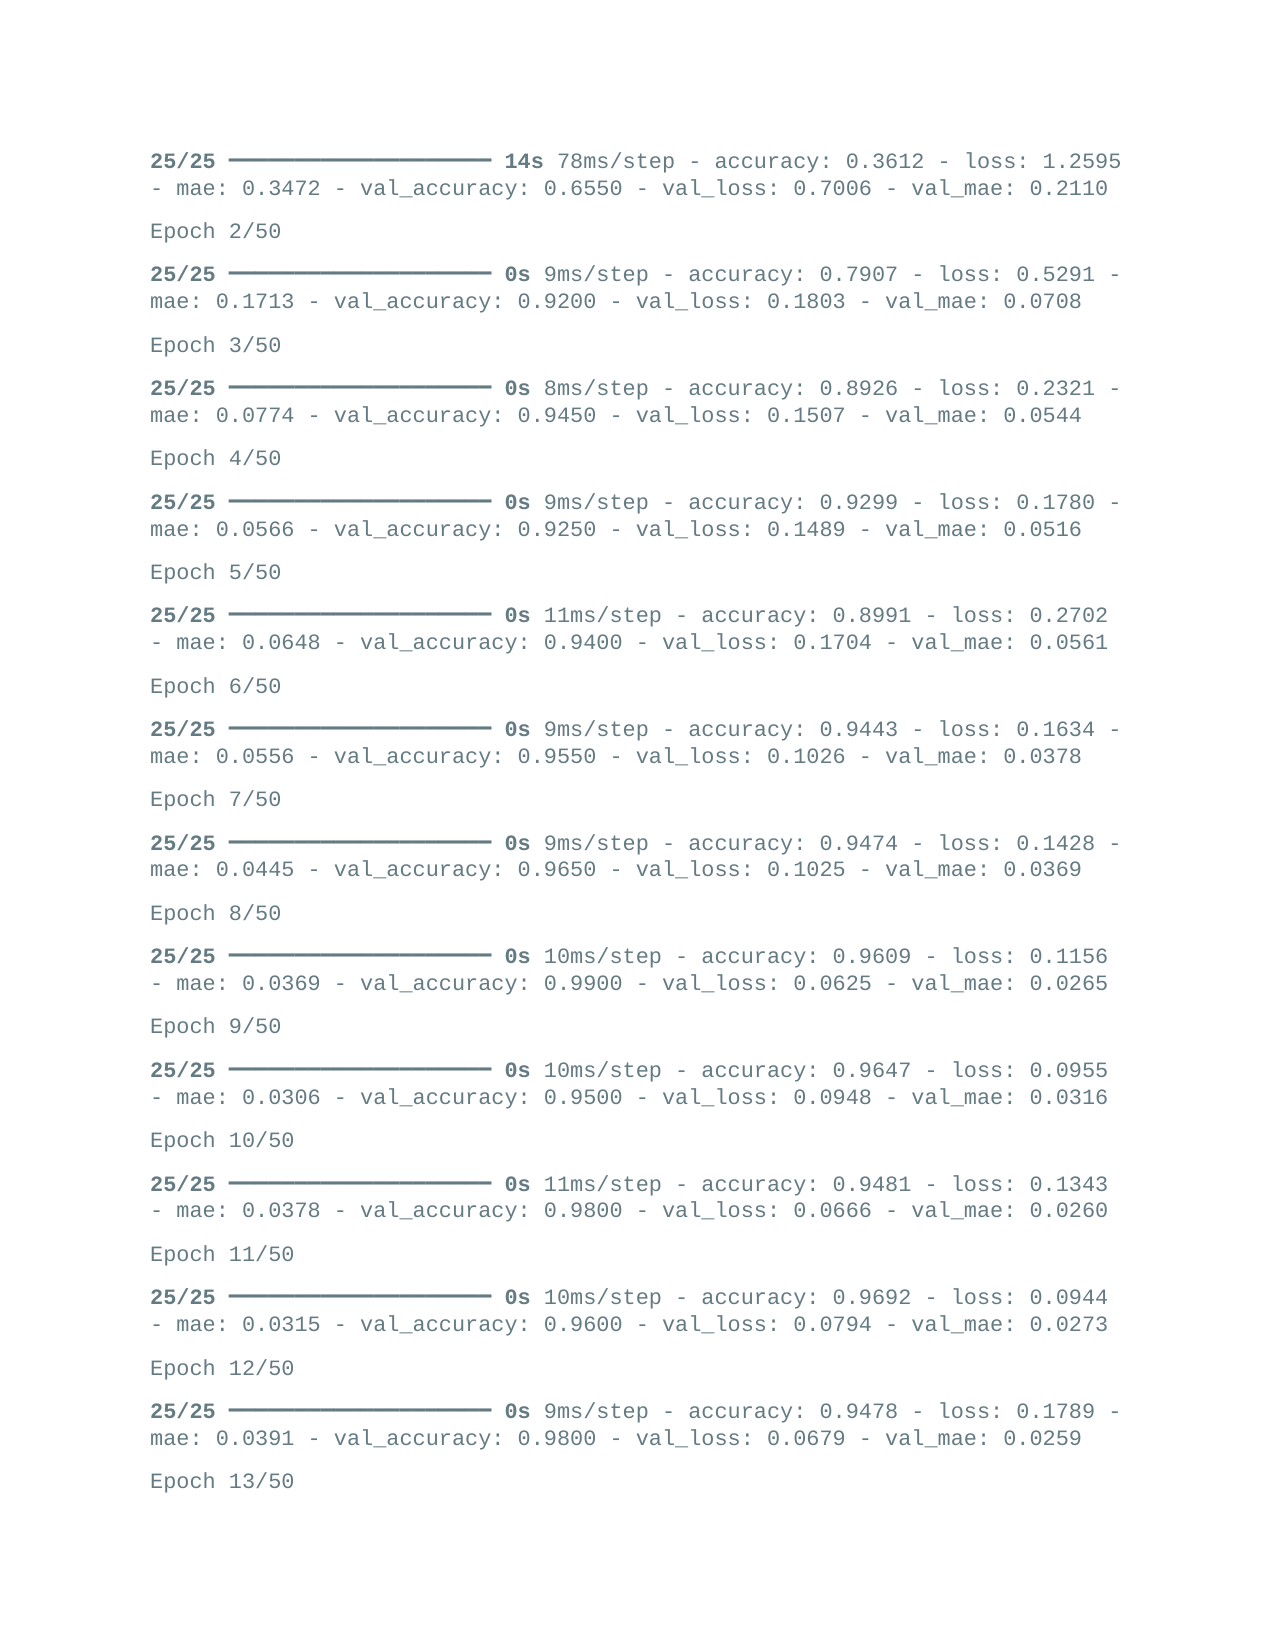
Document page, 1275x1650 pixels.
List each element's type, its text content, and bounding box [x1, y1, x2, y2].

text 25/25 ━━━━━━━━━━━━━━━━━━━━ 14s 78ms/step - accuracy: 0.3612 - loss: 1.2595 - mae: 0.3472 - val_accuracy: 0.6550 - val_loss: 0.7006 - val_mae: 0.2110 [150, 150, 1125, 202]
text 25/25 ━━━━━━━━━━━━━━━━━━━━ 0s 9ms/step - accuracy: 0.9478 - loss: 0.1789 - mae: 0.0391 - val_accuracy: 0.9800 - val_loss: 0.0679 - val_mae: 0.0259 [150, 1400, 1125, 1452]
text Epoch 13/50 [150, 1470, 1125, 1495]
text 25/25 ━━━━━━━━━━━━━━━━━━━━ 0s 9ms/step - accuracy: 0.9443 - loss: 0.1634 - mae: 0.0556 - val_accuracy: 0.9550 - val_loss: 0.1026 - val_mae: 0.0378 [150, 718, 1125, 770]
text Epoch 12/50 [150, 1357, 1125, 1381]
text Epoch 6/50 [150, 675, 1125, 699]
text Epoch 2/50 [150, 220, 1125, 245]
text Epoch 11/50 [150, 1243, 1125, 1268]
text 25/25 ━━━━━━━━━━━━━━━━━━━━ 0s 11ms/step - accuracy: 0.9481 - loss: 0.1343 - mae: 0.0378 - val_accuracy: 0.9800 - val_loss: 0.0666 - val_mae: 0.0260 [150, 1173, 1125, 1224]
text Epoch 3/50 [150, 334, 1125, 359]
text 25/25 ━━━━━━━━━━━━━━━━━━━━ 0s 9ms/step - accuracy: 0.9299 - loss: 0.1780 - mae: 0.0566 - val_accuracy: 0.9250 - val_loss: 0.1489 - val_mae: 0.0516 [150, 491, 1125, 542]
text 25/25 ━━━━━━━━━━━━━━━━━━━━ 0s 10ms/step - accuracy: 0.9647 - loss: 0.0955 - mae: 0.0306 - val_accuracy: 0.9500 - val_loss: 0.0948 - val_mae: 0.0316 [150, 1059, 1125, 1111]
text 25/25 ━━━━━━━━━━━━━━━━━━━━ 0s 10ms/step - accuracy: 0.9692 - loss: 0.0944 - mae: 0.0315 - val_accuracy: 0.9600 - val_loss: 0.0794 - val_mae: 0.0273 [150, 1286, 1125, 1338]
text Epoch 5/50 [150, 561, 1125, 586]
text 25/25 ━━━━━━━━━━━━━━━━━━━━ 0s 10ms/step - accuracy: 0.9609 - loss: 0.1156 - mae: 0.0369 - val_accuracy: 0.9900 - val_loss: 0.0625 - val_mae: 0.0265 [150, 946, 1125, 997]
text 25/25 ━━━━━━━━━━━━━━━━━━━━ 0s 11ms/step - accuracy: 0.8991 - loss: 0.2702 - mae: 0.0648 - val_accuracy: 0.9400 - val_loss: 0.1704 - val_mae: 0.0561 [150, 604, 1125, 656]
text 25/25 ━━━━━━━━━━━━━━━━━━━━ 0s 8ms/step - accuracy: 0.8926 - loss: 0.2321 - mae: 0.0774 - val_accuracy: 0.9450 - val_loss: 0.1507 - val_mae: 0.0544 [150, 377, 1125, 429]
text Epoch 10/50 [150, 1129, 1125, 1154]
text 25/25 ━━━━━━━━━━━━━━━━━━━━ 0s 9ms/step - accuracy: 0.7907 - loss: 0.5291 - mae: 0.1713 - val_accuracy: 0.9200 - val_loss: 0.1803 - val_mae: 0.0708 [150, 264, 1125, 315]
text Epoch 8/50 [150, 902, 1125, 927]
text Epoch 7/50 [150, 788, 1125, 813]
text 25/25 ━━━━━━━━━━━━━━━━━━━━ 0s 9ms/step - accuracy: 0.9474 - loss: 0.1428 - mae: 0.0445 - val_accuracy: 0.9650 - val_loss: 0.1025 - val_mae: 0.0369 [150, 832, 1125, 883]
text Epoch 4/50 [150, 447, 1125, 472]
text Epoch 9/50 [150, 1016, 1125, 1041]
